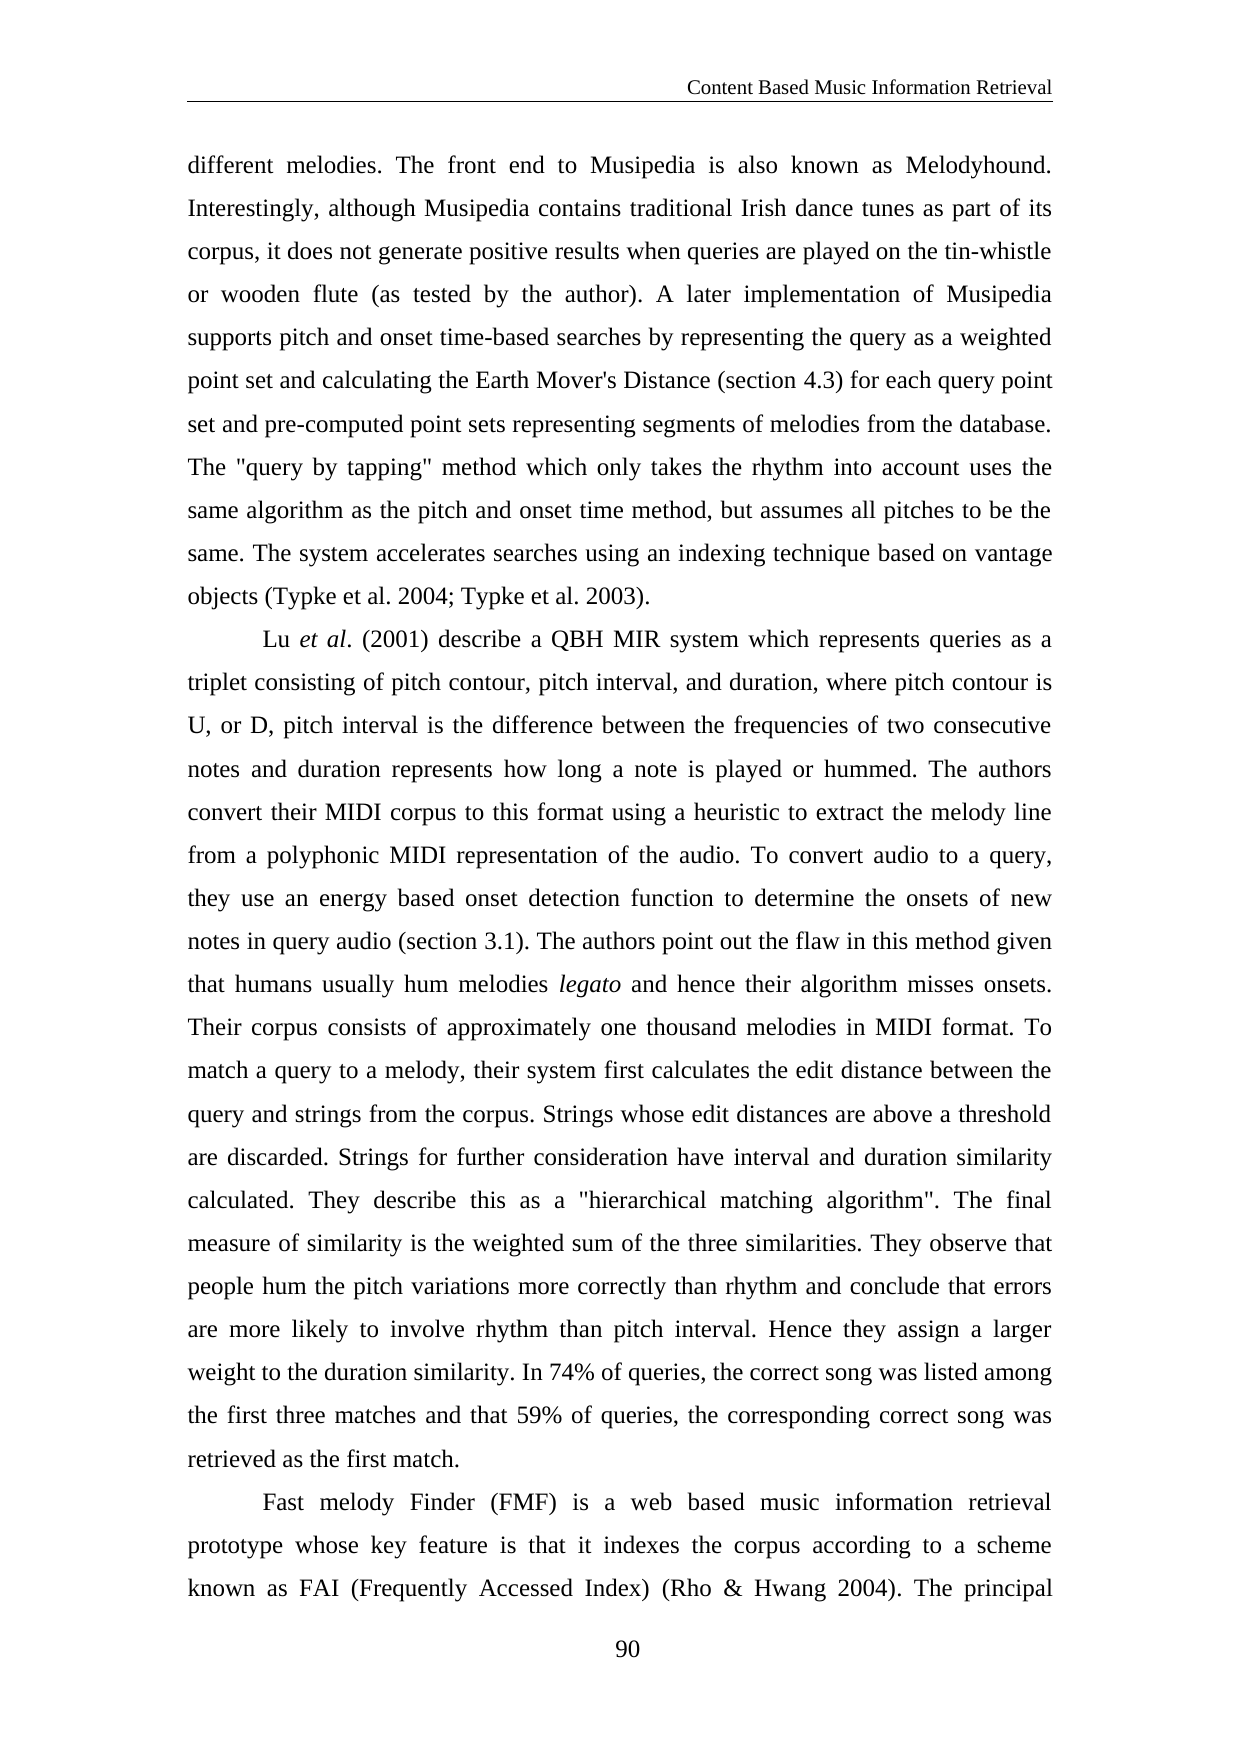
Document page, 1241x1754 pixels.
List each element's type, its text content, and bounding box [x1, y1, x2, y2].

text Lu et al. (2001) describe a QBH MIR system which represents queries as a triplet consisting of pitch contour, pitch interval, and duration, where pitch contour is U, or D, pitch interval is the difference between the frequencies of two consecutive notes and duration represents how long a note is played or hummed. The authors convert their MIDI corpus to this format using a heuristic to extract the melody line from a polyphonic MIDI representation of the audio. To convert audio to a query, they use an energy based onset detection function to determine the onsets of new notes in query audio (section 3.1). The authors point out the flaw in this method given that humans usually hum melodies legato and hence their algorithm misses onsets. Their corpus consists of approximately one thousand melodies in MIDI format. To match a query to a melody, their system first calculates the edit distance between the query and strings from the corpus. Strings whose edit distances are above a threshold are discarded. Strings for further consideration have interval and duration similarity calculated. They describe this as a "hierarchical matching algorithm". The final measure of similarity is the weighted sum of the three similarities. They observe that people hum the pitch variations more correctly than rhythm and conclude that errors are more likely to involve rhythm than pitch interval. Hence they assign a larger weight to the duration similarity. In 74% of queries, the correct song was listed among the first three matches and that 59% of queries, the corresponding correct song was retrieved as the first match. [187, 624, 1053, 1472]
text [187, 150, 1053, 610]
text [187, 1487, 1053, 1602]
